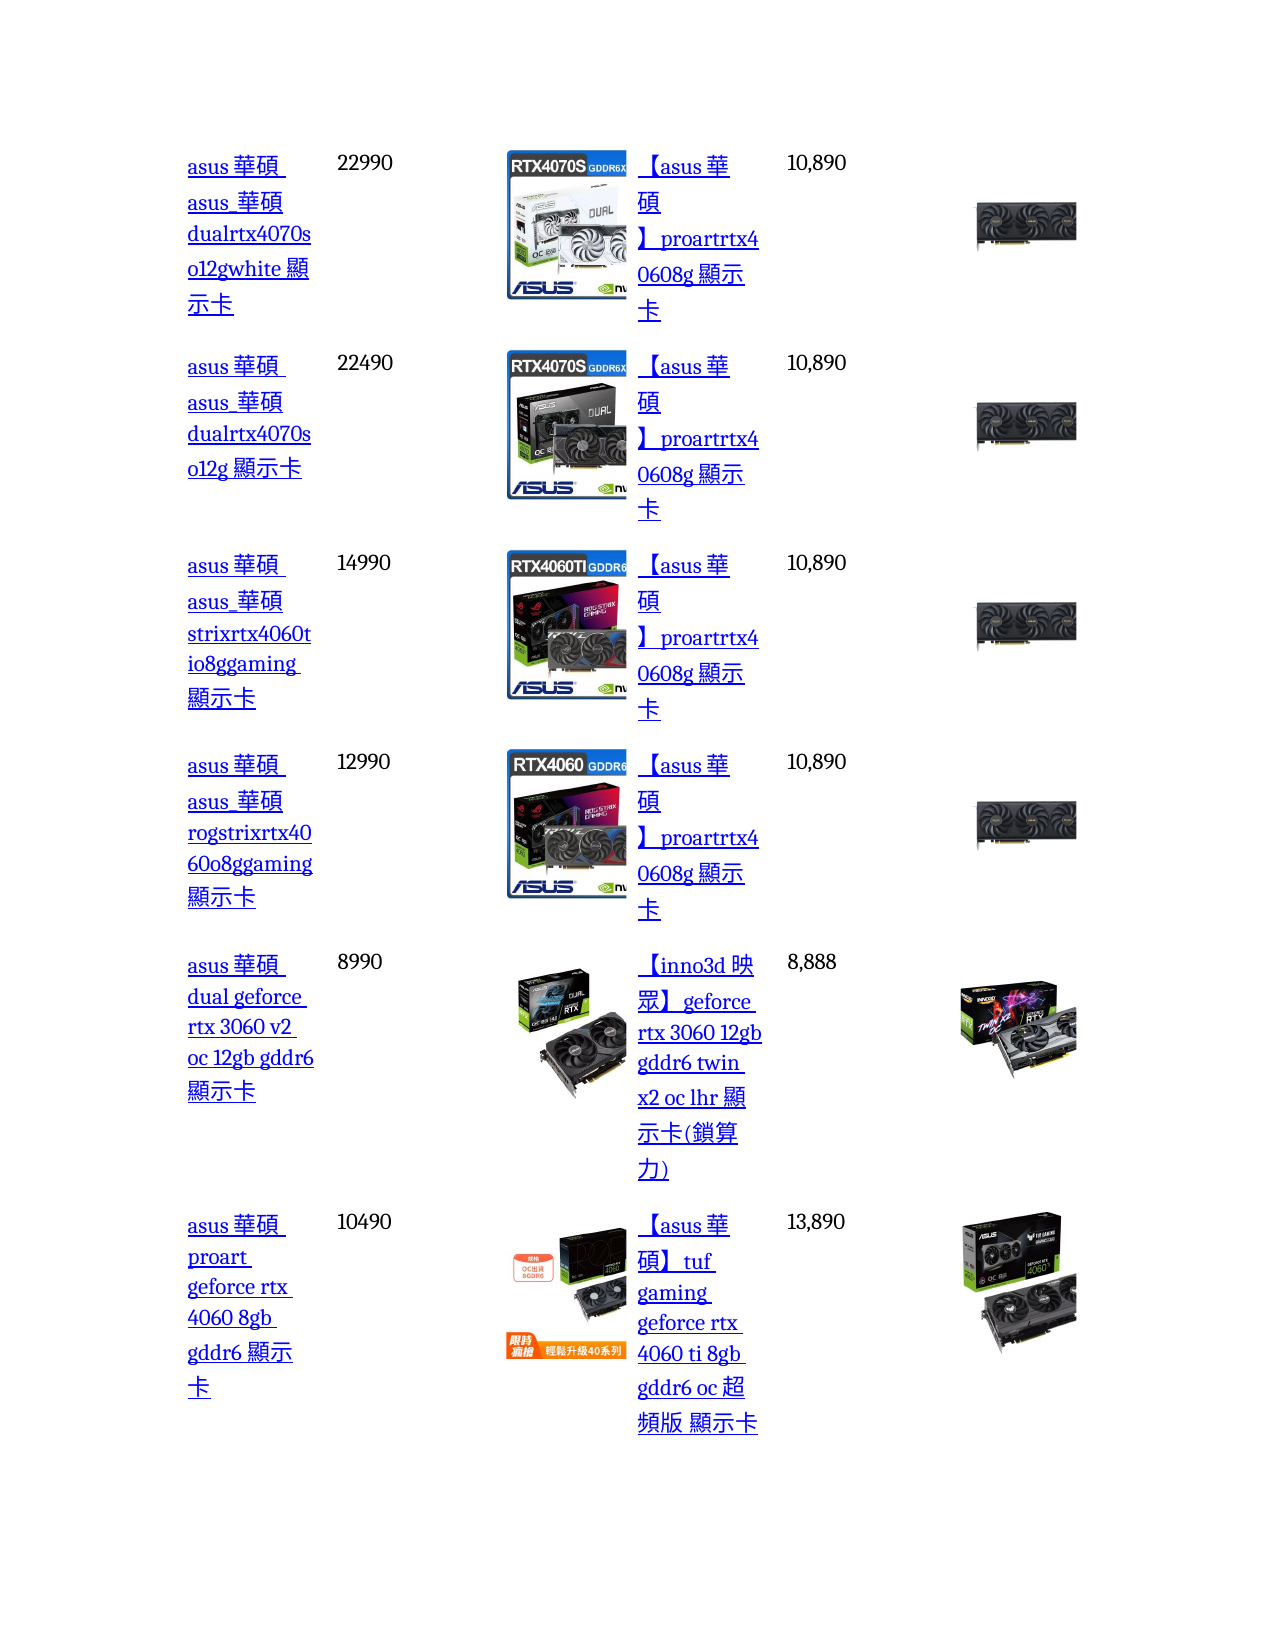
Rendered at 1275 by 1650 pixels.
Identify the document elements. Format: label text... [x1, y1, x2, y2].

picture [506, 549, 627, 700]
table_cell asus 華碩 asus_華碩strixrtx4060tio8ggaming 顯示卡 [176, 549, 326, 749]
table_cell [926, 350, 1076, 549]
picture [956, 1208, 1077, 1359]
table_cell 22990 [326, 150, 476, 350]
table_cell 10490 [326, 1209, 476, 1463]
table_cell 12990 [326, 749, 476, 949]
table_cell asus 華碩 asus_華碩rogstrixrtx4060o8ggaming 顯示卡 [176, 749, 326, 949]
table_cell 14990 [326, 549, 476, 749]
table_cell 13,890 [776, 1209, 926, 1463]
picture [506, 948, 627, 1099]
table_cell [476, 949, 626, 1209]
table_cell 8990 [326, 949, 476, 1209]
table_cell 10,890 [776, 549, 926, 749]
table_cell [926, 749, 1076, 949]
table_cell [476, 350, 626, 549]
picture [956, 948, 1077, 1099]
table_cell 【asus 華碩】proartrtx40608g 顯示卡 [626, 150, 776, 350]
table_cell [926, 150, 1076, 350]
picture [956, 749, 1077, 899]
picture [506, 1208, 627, 1359]
table_cell [926, 949, 1076, 1209]
table_cell 【inno3d 映眾】geforce rtx 3060 12gb gddr6 twin x2 oc lhr 顯示卡(鎖算力) [626, 949, 776, 1209]
table_cell [476, 150, 626, 350]
table_cell 10,890 [776, 350, 926, 549]
table_cell [476, 549, 626, 749]
table_cell asus 華碩 proart geforce rtx 4060 8gb gddr6 顯示卡 [176, 1209, 326, 1463]
table_cell asus 華碩 asus_華碩dualrtx4070so12g 顯示卡 [176, 350, 326, 549]
table_cell [476, 749, 626, 949]
table_cell asus 華碩 dual geforce rtx 3060 v2 oc 12gb gddr6 顯示卡 [176, 949, 326, 1209]
table_cell 【asus 華碩】proartrtx40608g 顯示卡 [626, 549, 776, 749]
table_cell asus 華碩 asus_華碩dualrtx4070so12gwhite 顯示卡 [176, 150, 326, 350]
picture [956, 349, 1077, 500]
table_cell 【asus 華碩】proartrtx40608g 顯示卡 [626, 350, 776, 549]
picture [956, 150, 1077, 300]
table_cell [926, 1209, 1076, 1463]
table_cell [926, 549, 1076, 749]
table_cell 【asus 華碩】proartrtx40608g 顯示卡 [626, 749, 776, 949]
table_cell 10,890 [776, 749, 926, 949]
picture [956, 549, 1077, 700]
table_cell 8,888 [776, 949, 926, 1209]
picture [506, 349, 627, 500]
table_cell 【asus 華碩】tuf gaming geforce rtx 4060 ti 8gb gddr6 oc超頻版 顯示卡 [626, 1209, 776, 1463]
picture [506, 150, 627, 300]
table_cell 10,890 [776, 150, 926, 350]
table_cell [476, 1209, 626, 1463]
table_cell 22490 [326, 350, 476, 549]
picture [506, 749, 627, 899]
